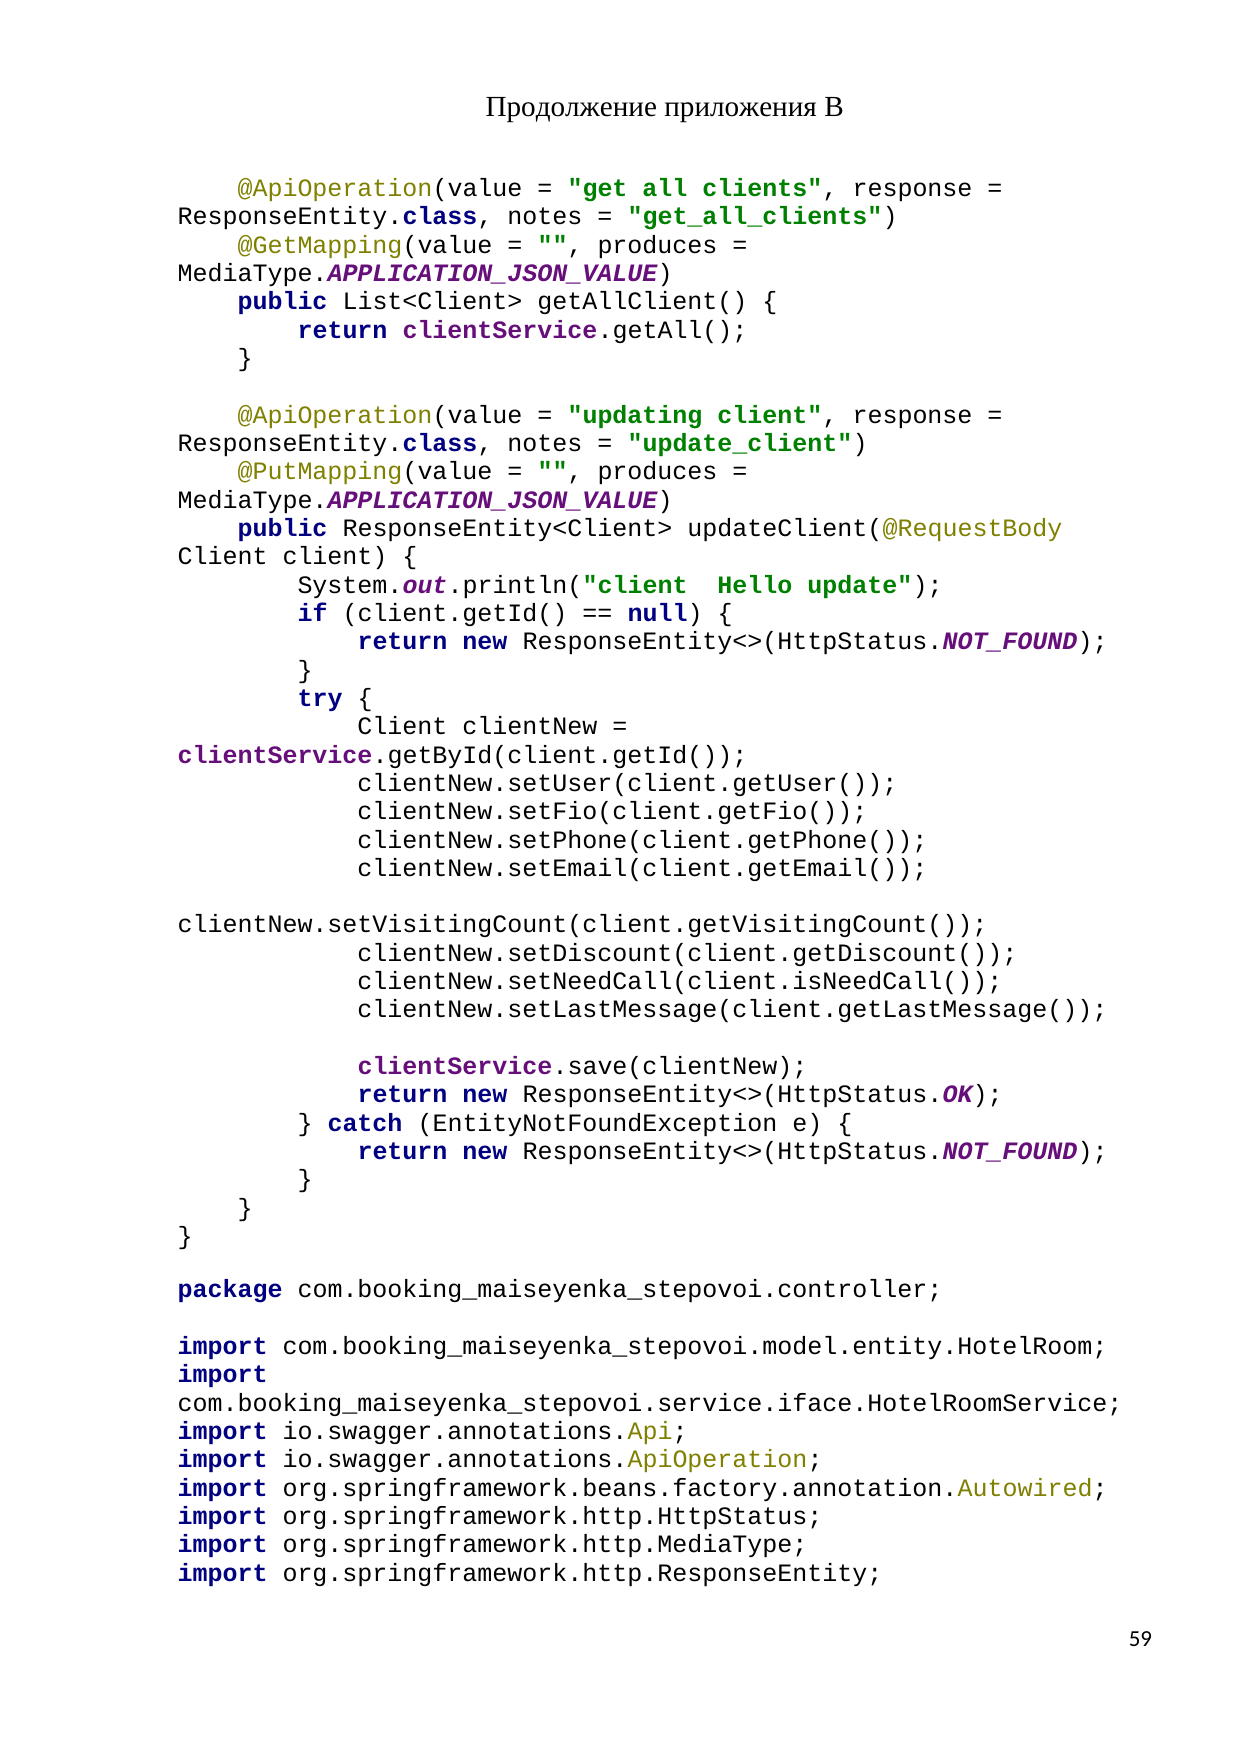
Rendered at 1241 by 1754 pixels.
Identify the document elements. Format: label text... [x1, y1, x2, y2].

text @ApiOperation(value = "get all clients", response = ResponseEntity.class, notes = "get_all_clients") @GetMapping(value = "", produces = MediaType.APPLICATION_JSON_VALUE) public List<Client> getAllClient() { return clientService.getAll(); } @ApiOperation(value = "updating client", response = ResponseEntity.class, notes = "update_client") @PutMapping(value = "", produces = MediaType.APPLICATION_JSON_VALUE) public ResponseEntity<Client> updateClient(@RequestBody Client client) { System.out.println("client Hello update"); if (client.getId() == null) { return new ResponseEntity<>(HttpStatus.NOT_FOUND); } try { Client clientNew = clientService.getById(client.getId()); clientNew.setUser(client.getUser()); clientNew.setFio(client.getFio()); clientNew.setPhone(client.getPhone()); clientNew.setEmail(client.getEmail()); clientNew.setVisitingCount(client.getVisitingCount()); clientNew.setDiscount(client.getDiscount()); clientNew.setNeedCall(client.isNeedCall()); clientNew.setLastMessage(client.getLastMessage()); clientService.save(clientNew); return new ResponseEntity<>(HttpStatus.OK); } catch (EntityNotFoundException e) { return new ResponseEntity<>(HttpStatus.NOT_FOUND); } } } [177, 176, 1152, 1252]
text package com.booking_maiseyenka_stepovoi.controller; import com.booking_maiseyenka_stepovoi.model.entity.HotelRoom; import com.booking_maiseyenka_stepovoi.service.iface.HotelRoomService; import io.swagger.annotations.Api; import io.swagger.annotations.ApiOperation; import org.springframework.beans.factory.annotation.Autowired; import org.springframework.http.HttpStatus; import org.springframework.http.MediaType; import org.springframework.http.ResponseEntity; [177, 1277, 1152, 1617]
text Продолжение приложения В [177, 89, 1152, 122]
